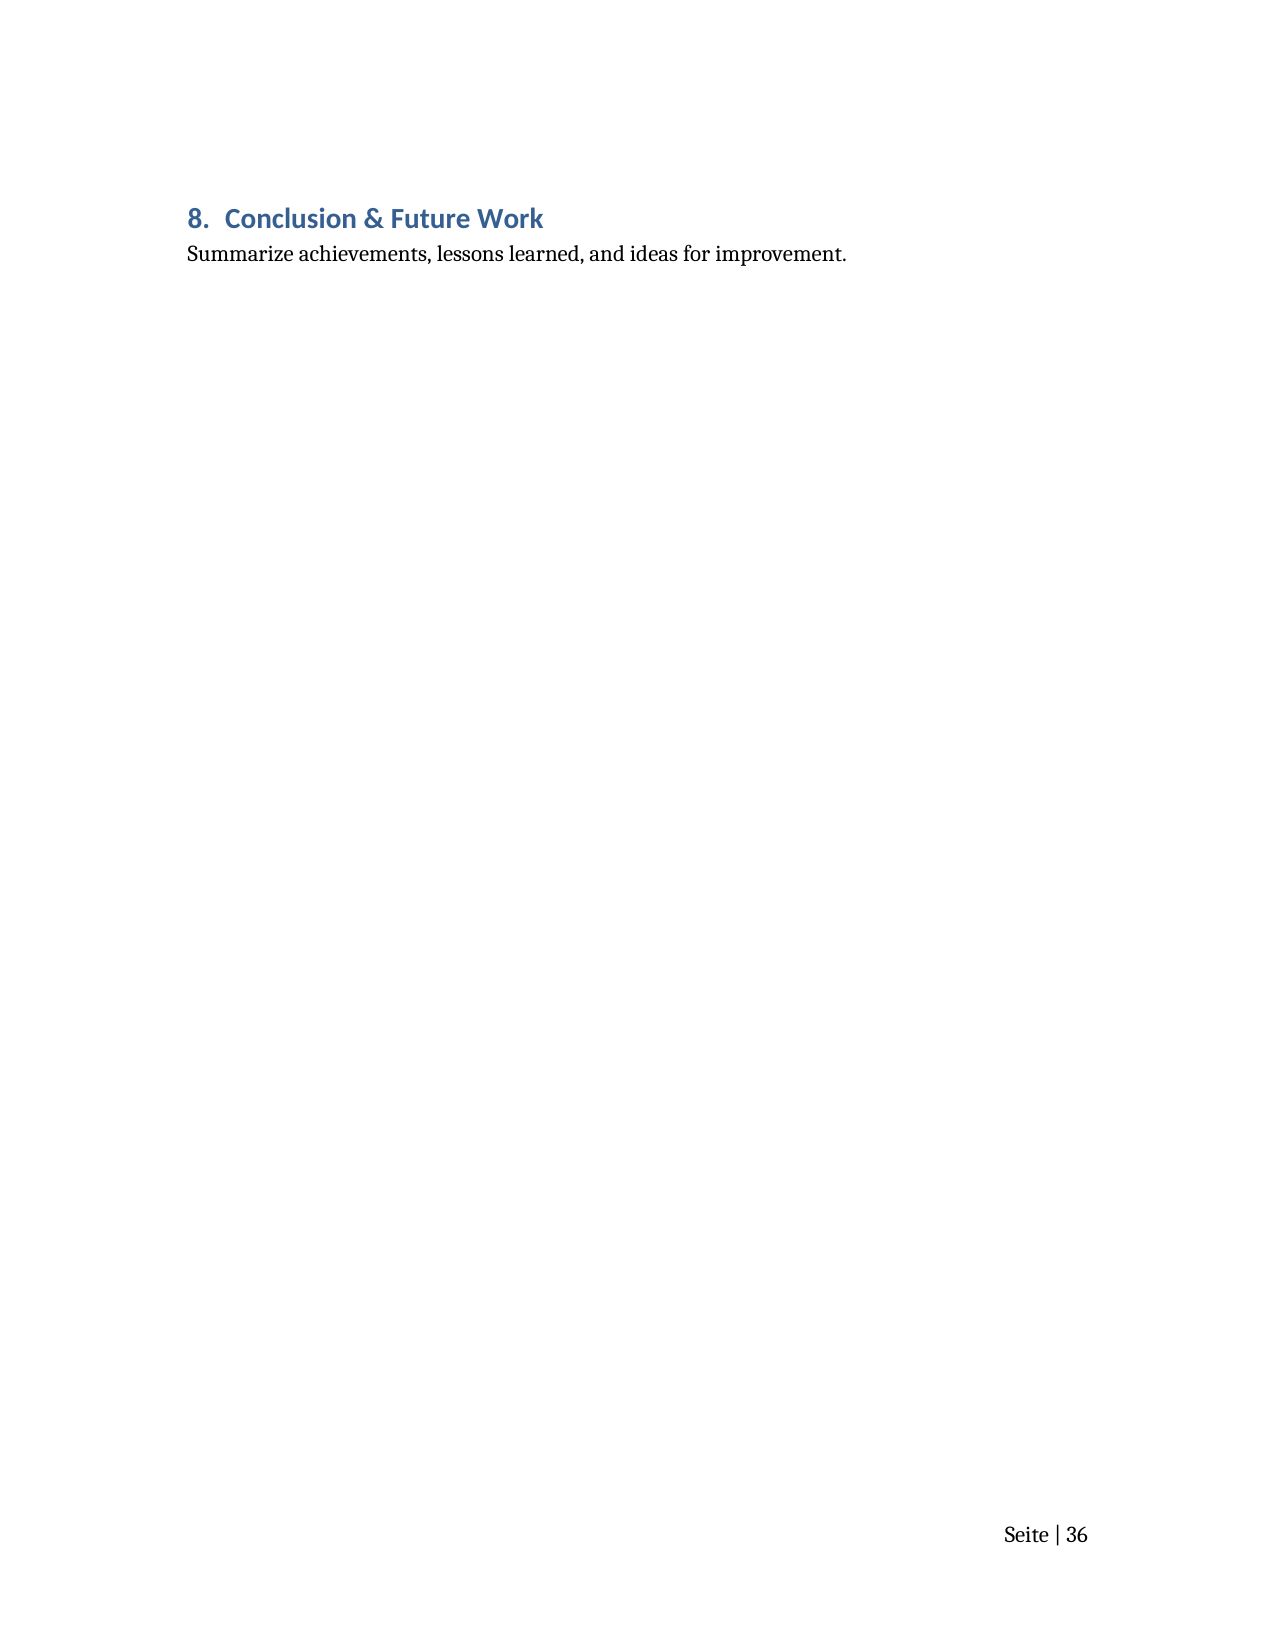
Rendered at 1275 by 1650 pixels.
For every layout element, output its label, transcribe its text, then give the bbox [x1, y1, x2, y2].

text Summarize achievements, lessons learned, and ideas for improvement. [187, 241, 1087, 267]
subtitle Conclusion & Future Work [187, 200, 1087, 236]
